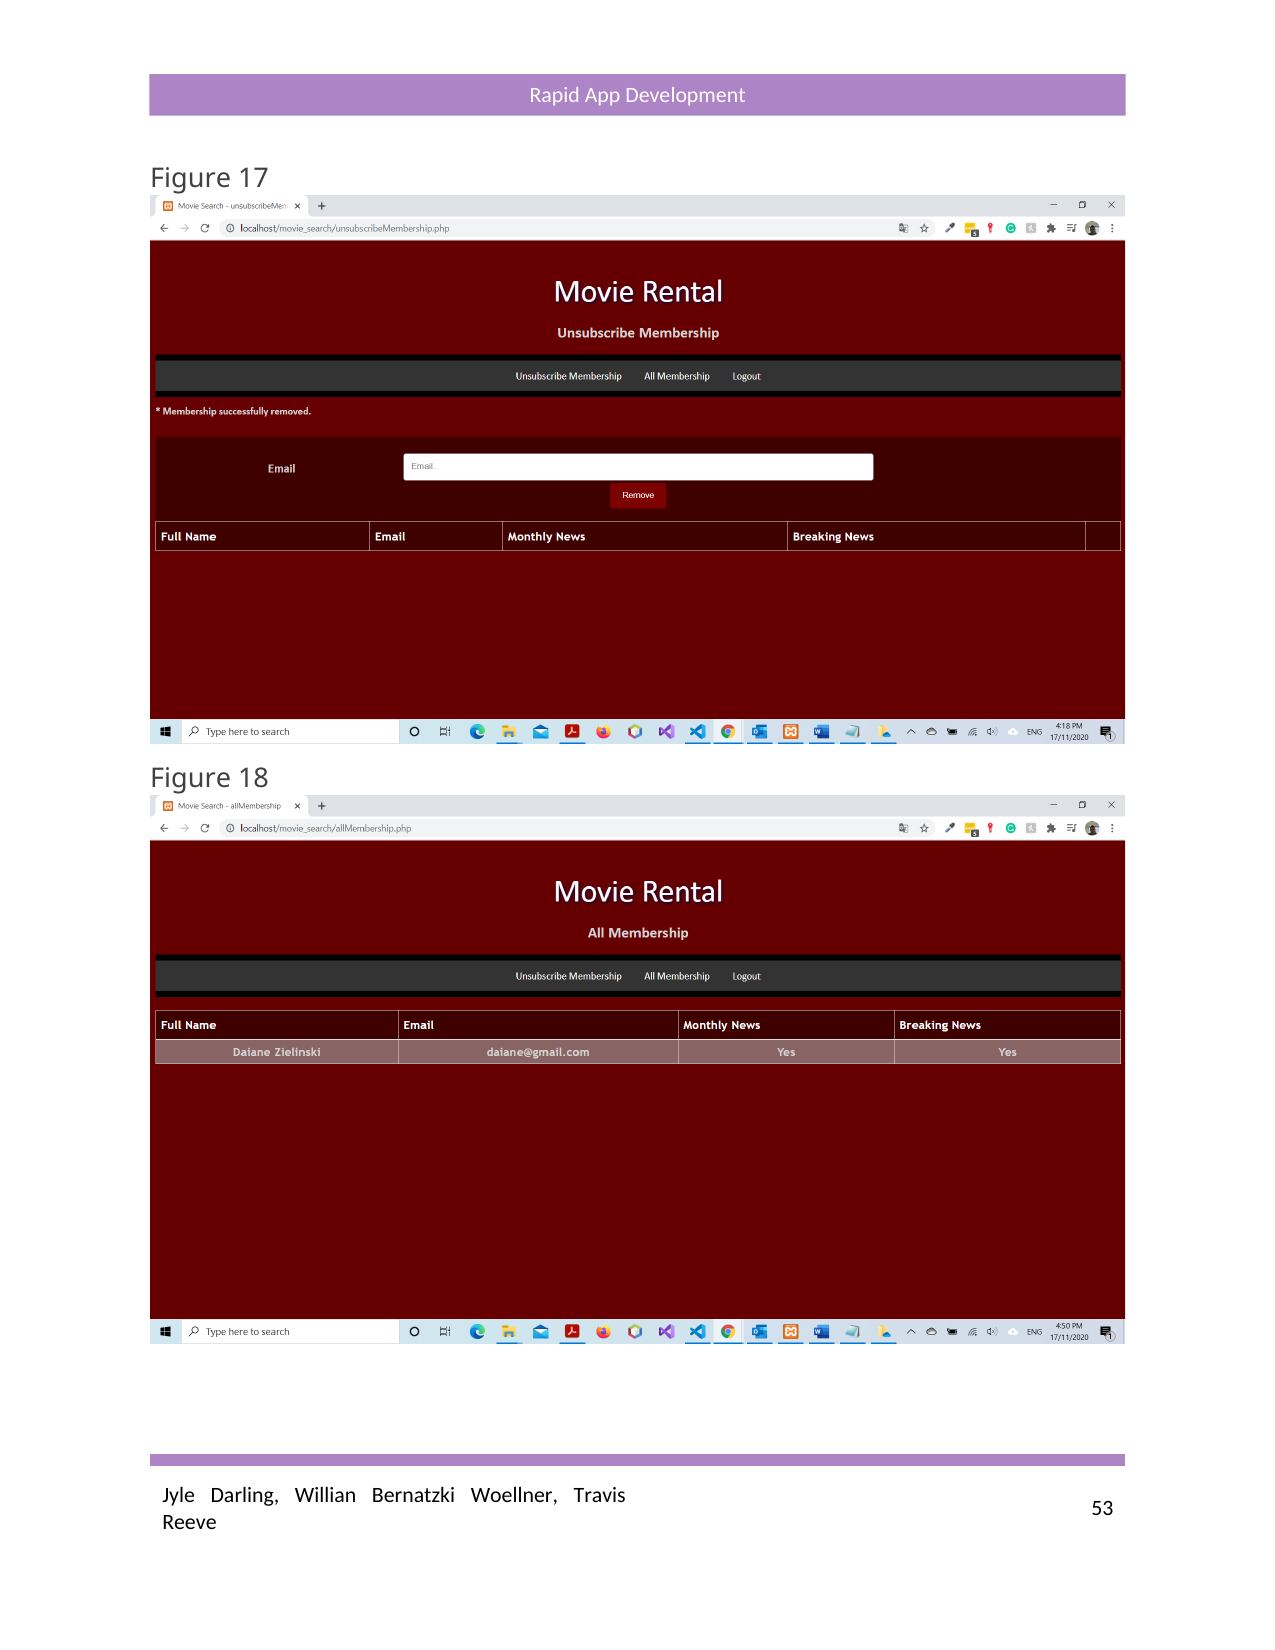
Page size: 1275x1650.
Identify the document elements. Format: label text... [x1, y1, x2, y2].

picture [150, 795, 1125, 1344]
subtitle Figure 18 [150, 759, 1125, 795]
picture [150, 195, 1125, 744]
subtitle Figure 17 [150, 158, 1125, 195]
